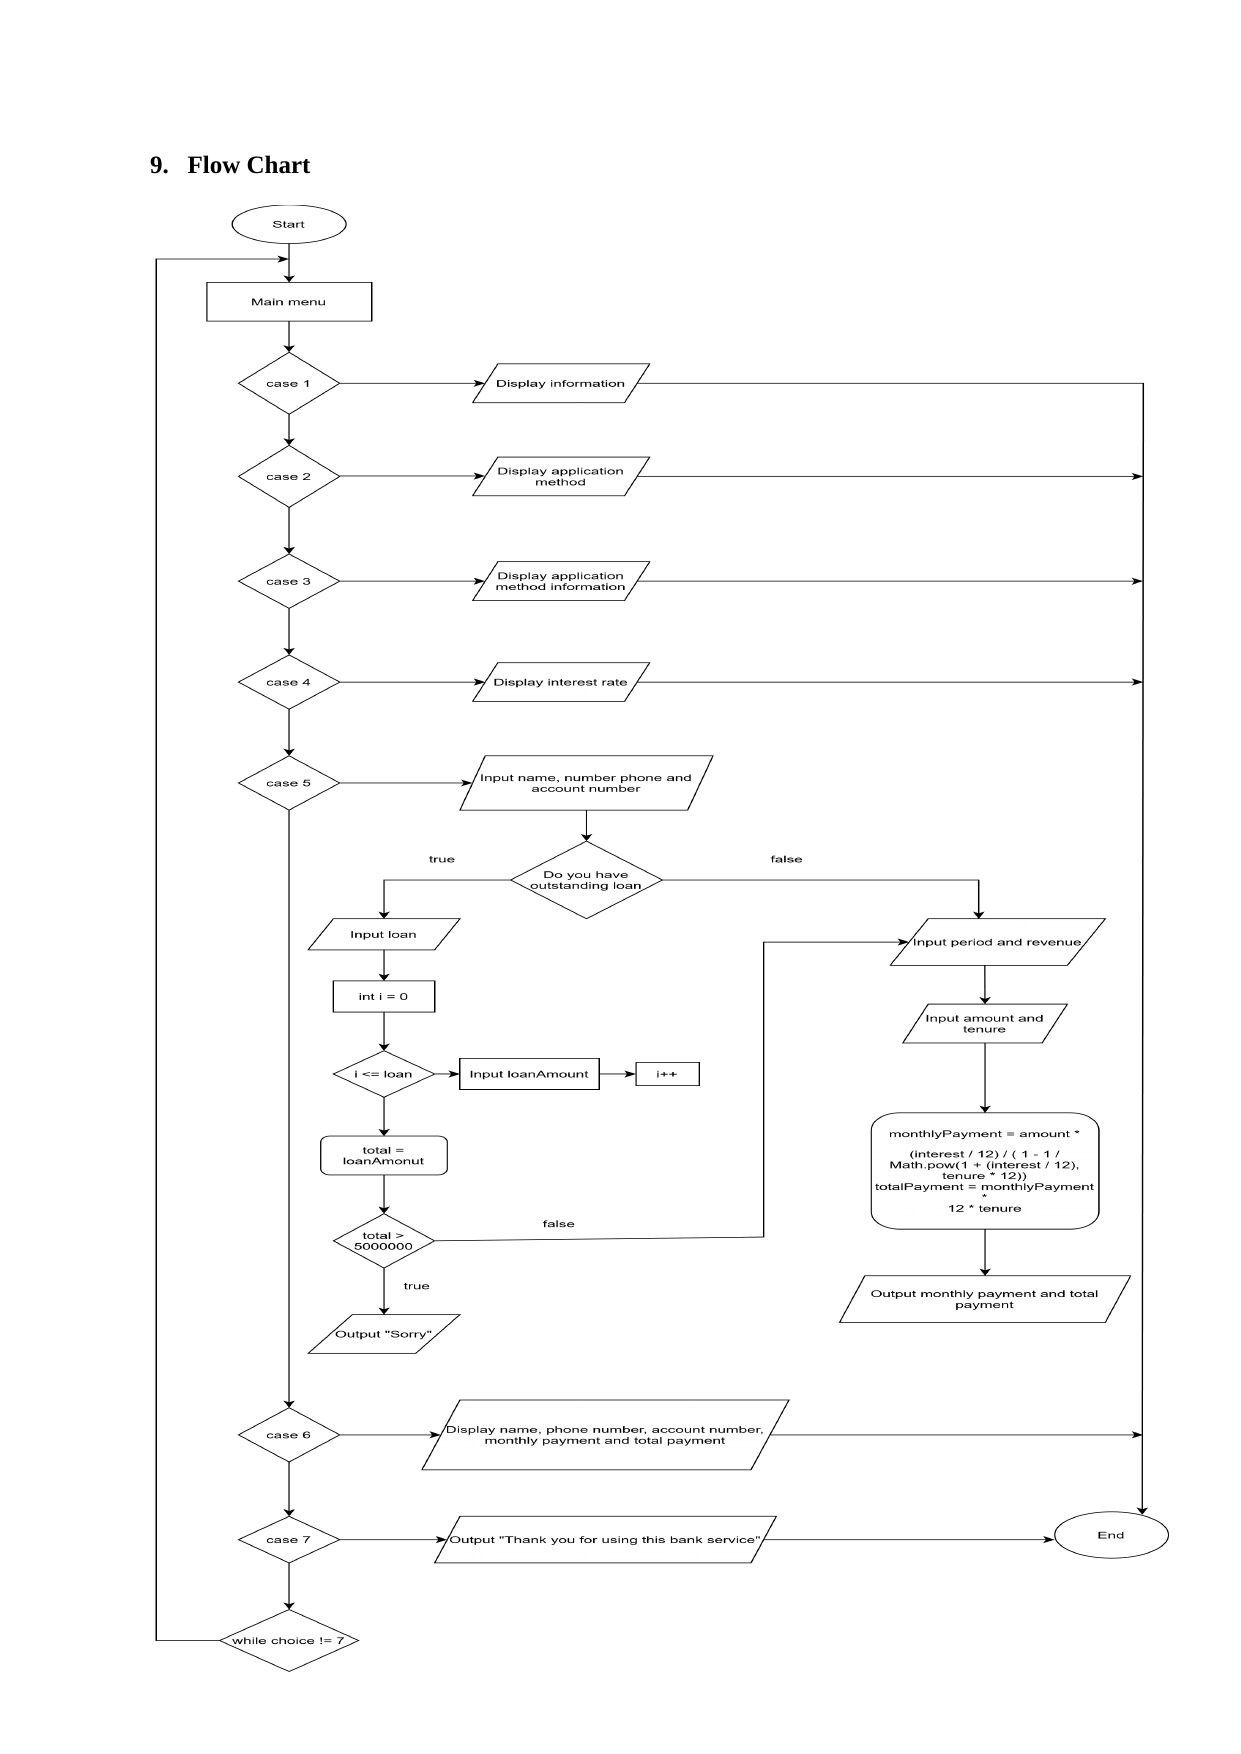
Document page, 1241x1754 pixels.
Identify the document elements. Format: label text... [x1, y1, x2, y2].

picture [155, 205, 1169, 1672]
list Flow Chart [150, 150, 1090, 179]
